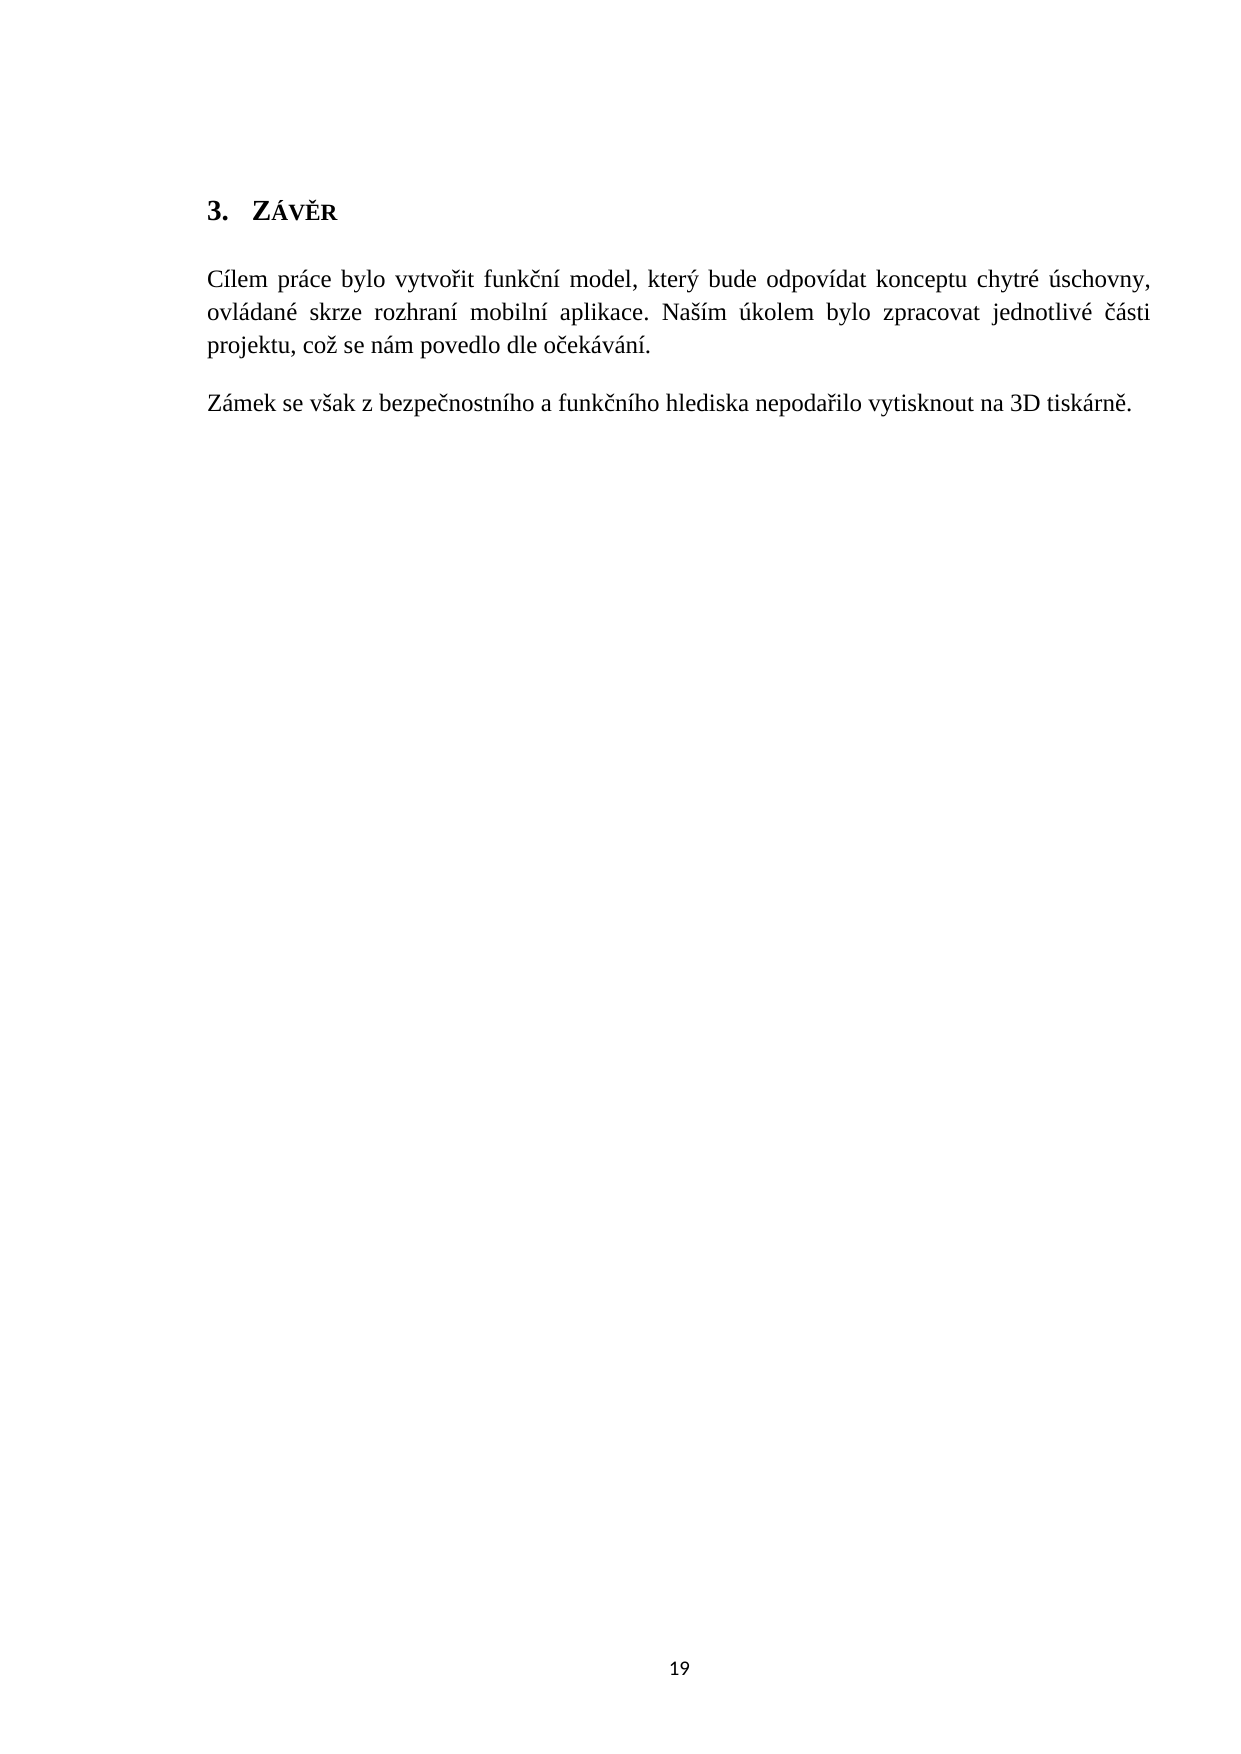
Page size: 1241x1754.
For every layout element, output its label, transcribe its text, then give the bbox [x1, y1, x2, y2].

text Cílem práce bylo vytvořit funkční model, který bude odpovídat konceptu chytré úschovny, ovládané skrze rozhraní mobilní aplikace. Naším úkolem bylo zpracovat jednotlivé části projektu, což se nám povedlo dle očekávání. [207, 264, 1152, 358]
text Zámek se však z bezpečnostního a funkčního hlediska nepodařilo vytisknout na 3D tiskárně. [207, 388, 1152, 416]
subtitle Závěr [207, 193, 1152, 226]
